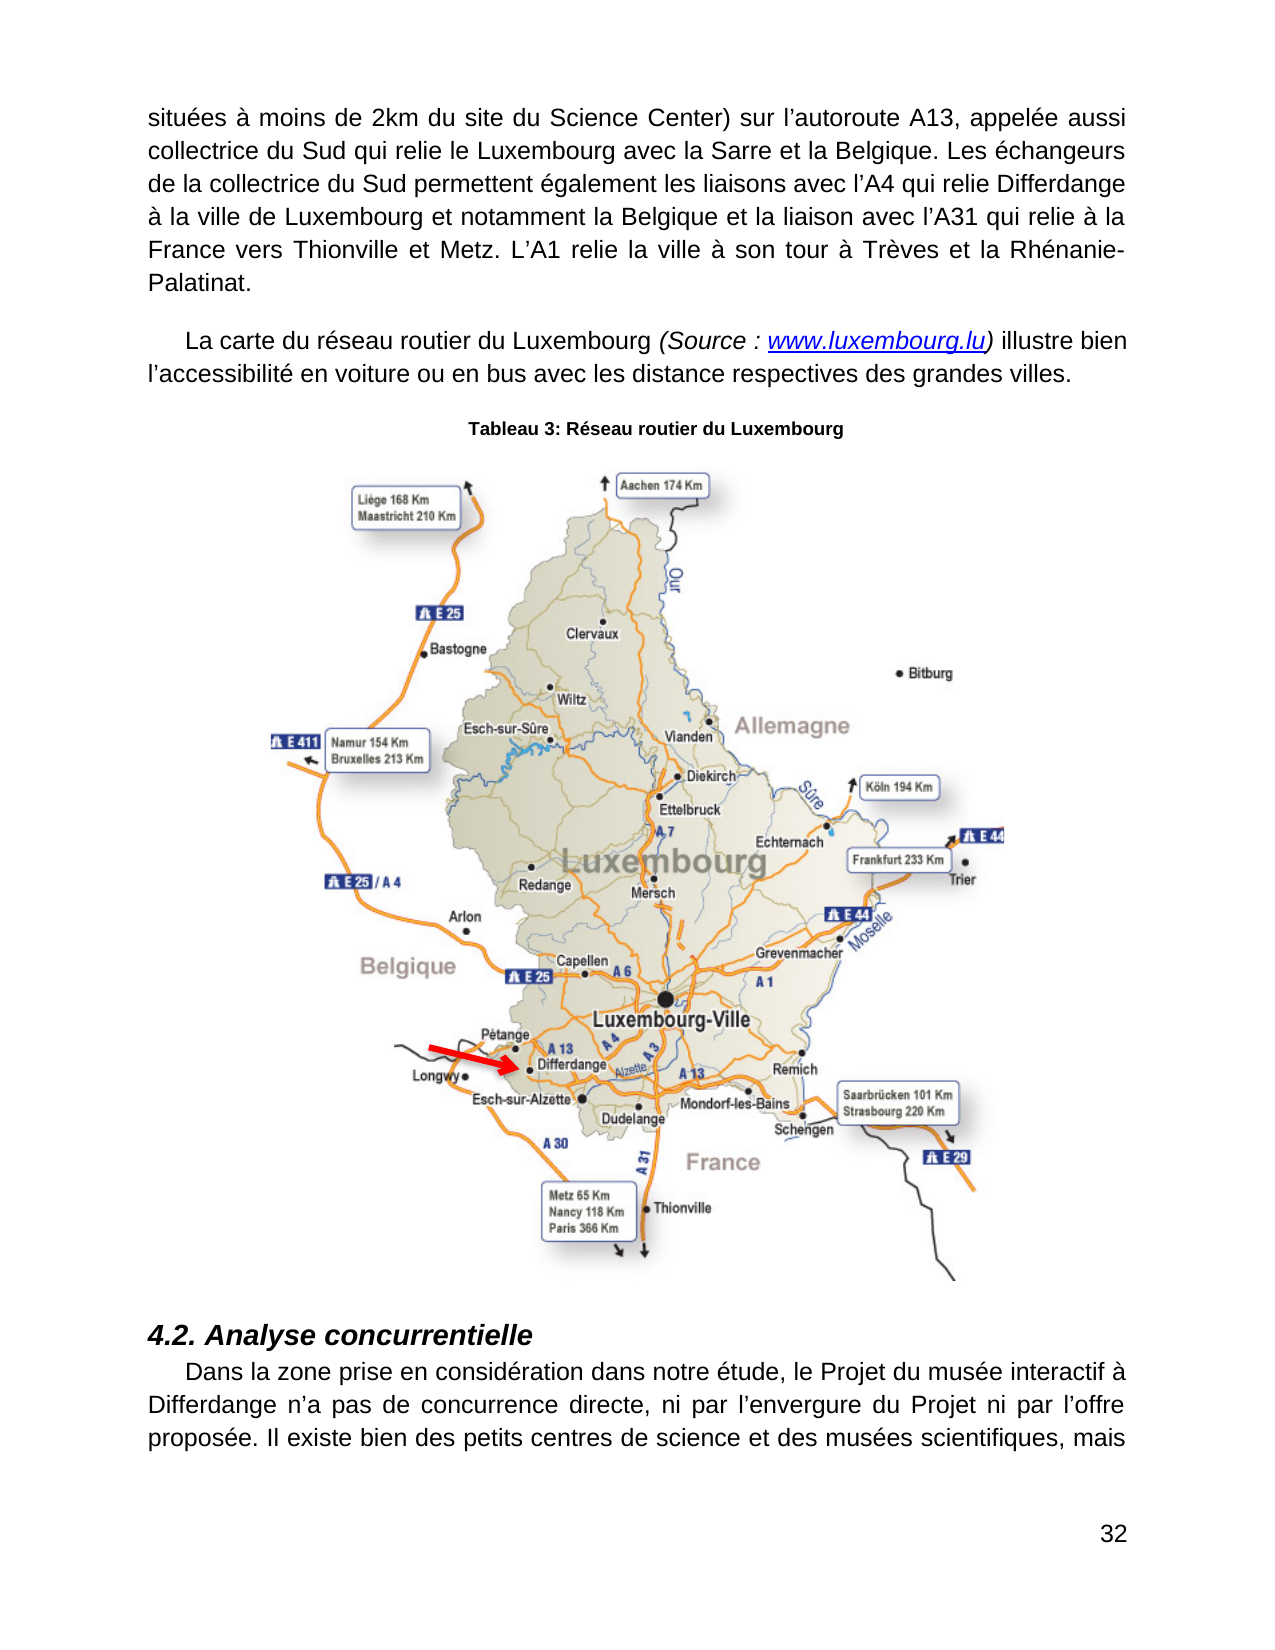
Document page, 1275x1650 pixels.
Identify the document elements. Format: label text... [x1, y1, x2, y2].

picture [270, 467, 1005, 1281]
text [148, 103, 1127, 297]
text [148, 1357, 1127, 1451]
text La carte du réseau routier du Luxembourg (Source : www.luxembourg.lu) illustre bien l’accessibilité en voiture ou en bus avec les distance respectives des grandes villes. [148, 326, 1127, 388]
subtitle 4.2. Analyse concurrentielle [148, 1318, 1127, 1352]
text Tableau 3: Réseau routier du Luxembourg [148, 417, 1127, 439]
